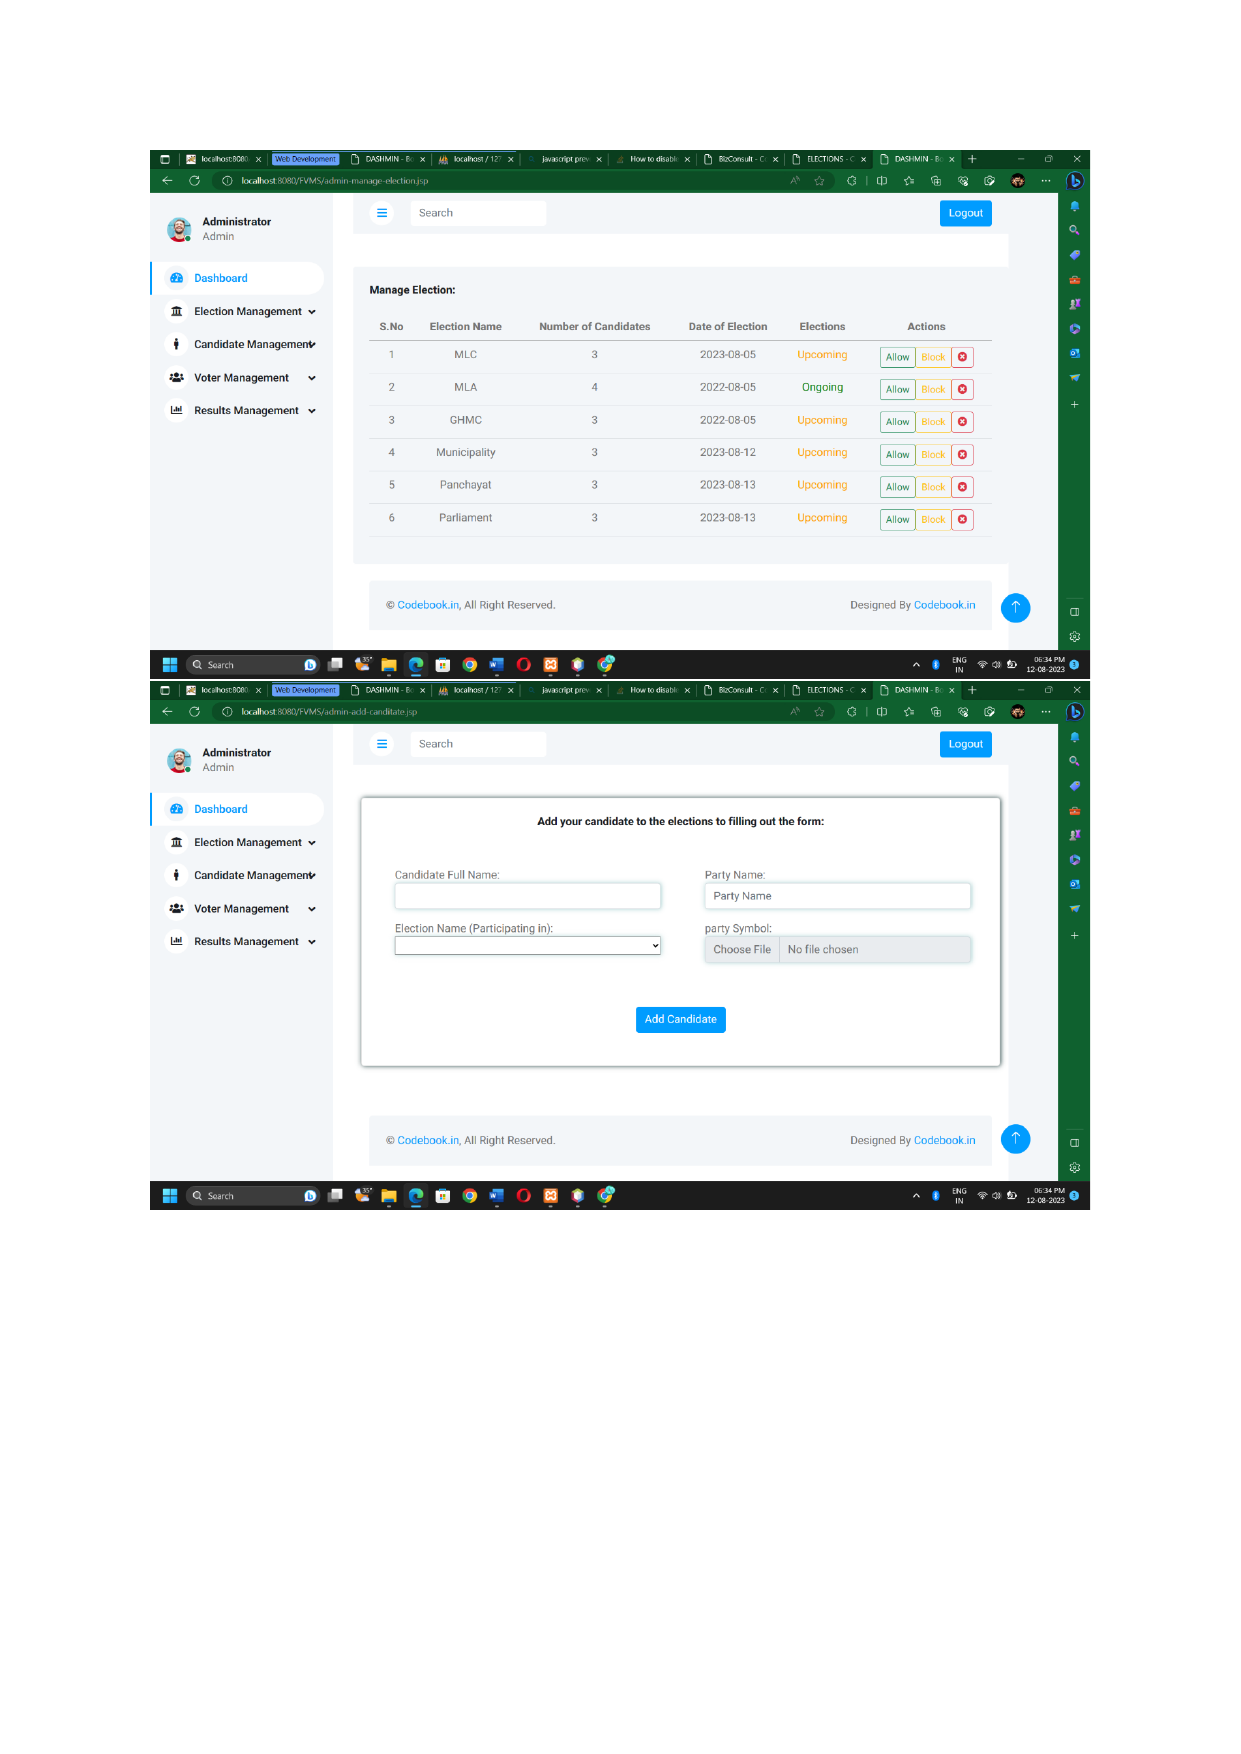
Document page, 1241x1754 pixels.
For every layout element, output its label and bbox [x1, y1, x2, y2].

picture [150, 150, 1091, 679]
picture [150, 681, 1091, 1210]
